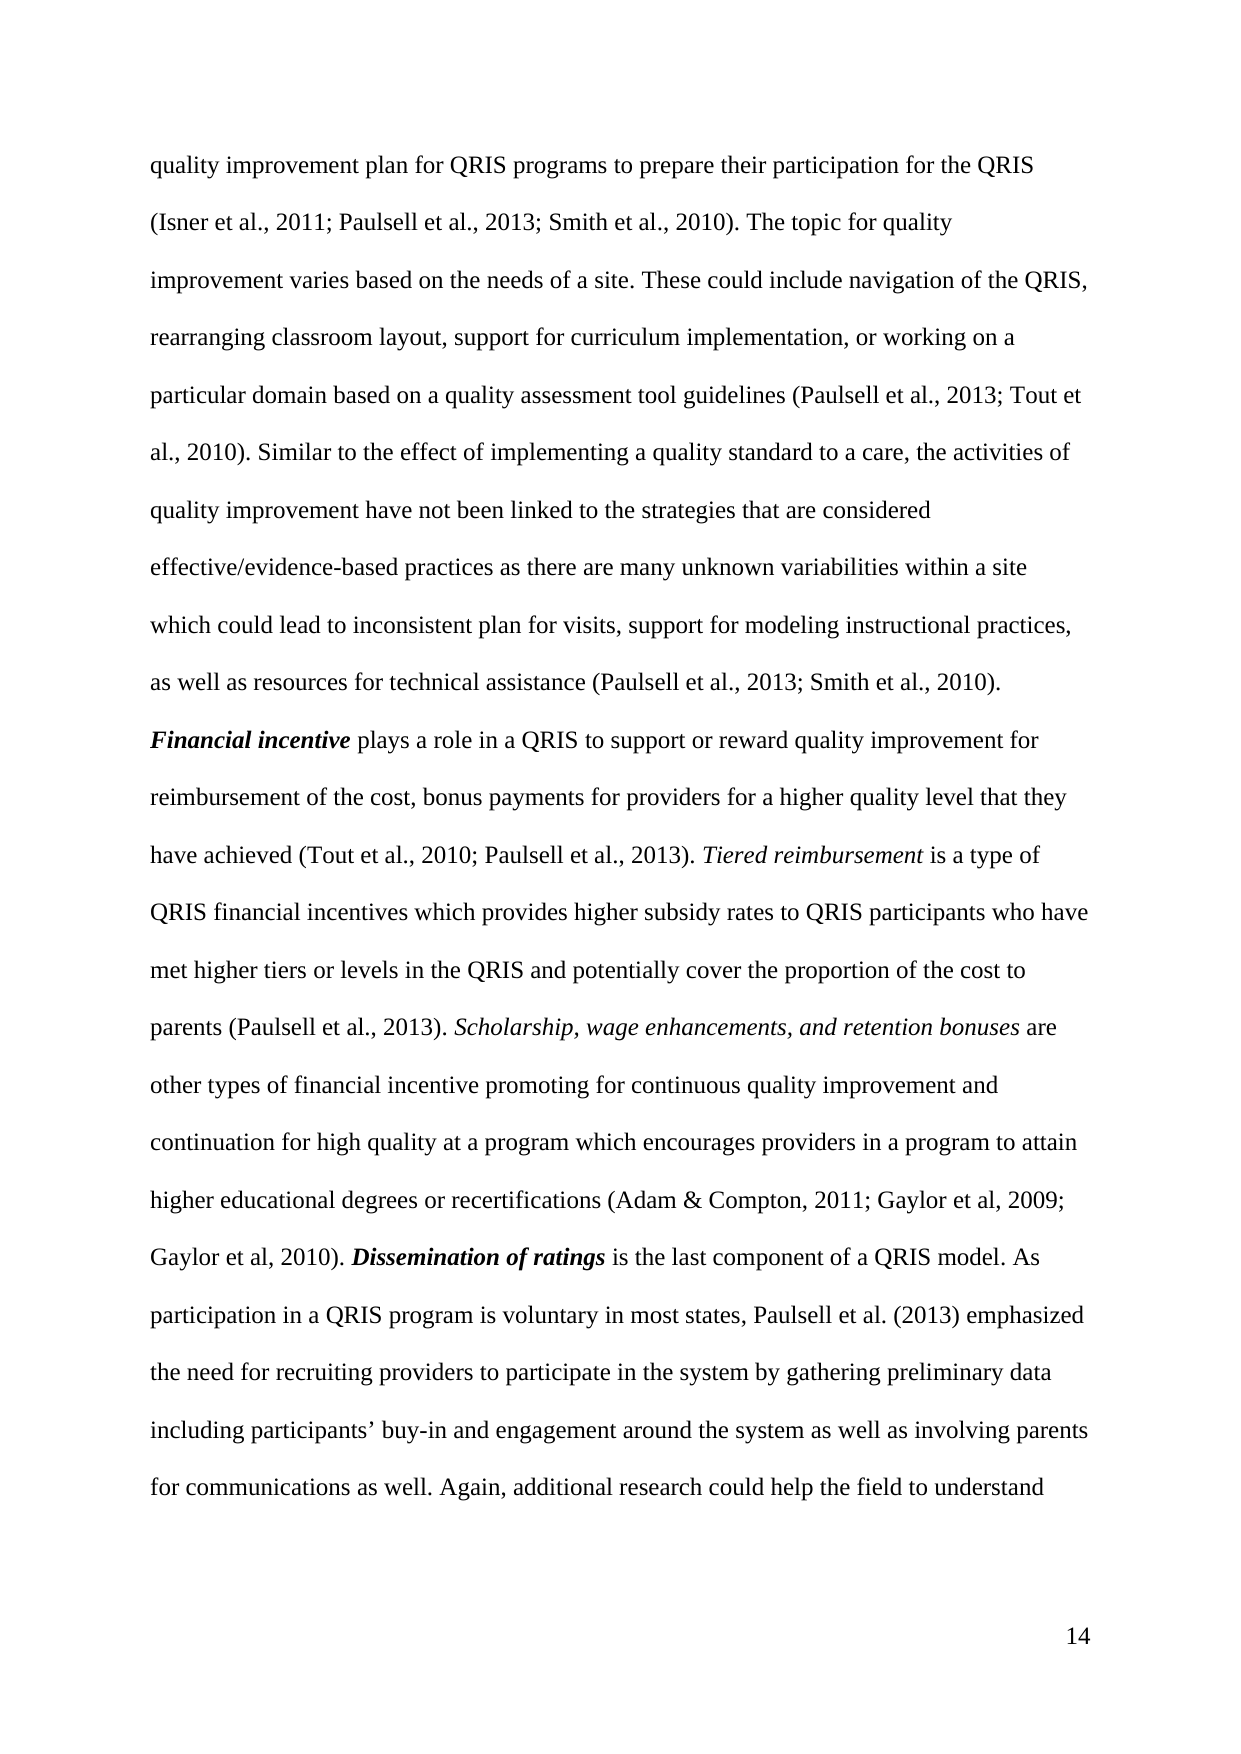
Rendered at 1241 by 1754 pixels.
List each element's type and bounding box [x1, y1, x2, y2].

text [150, 150, 1090, 1501]
